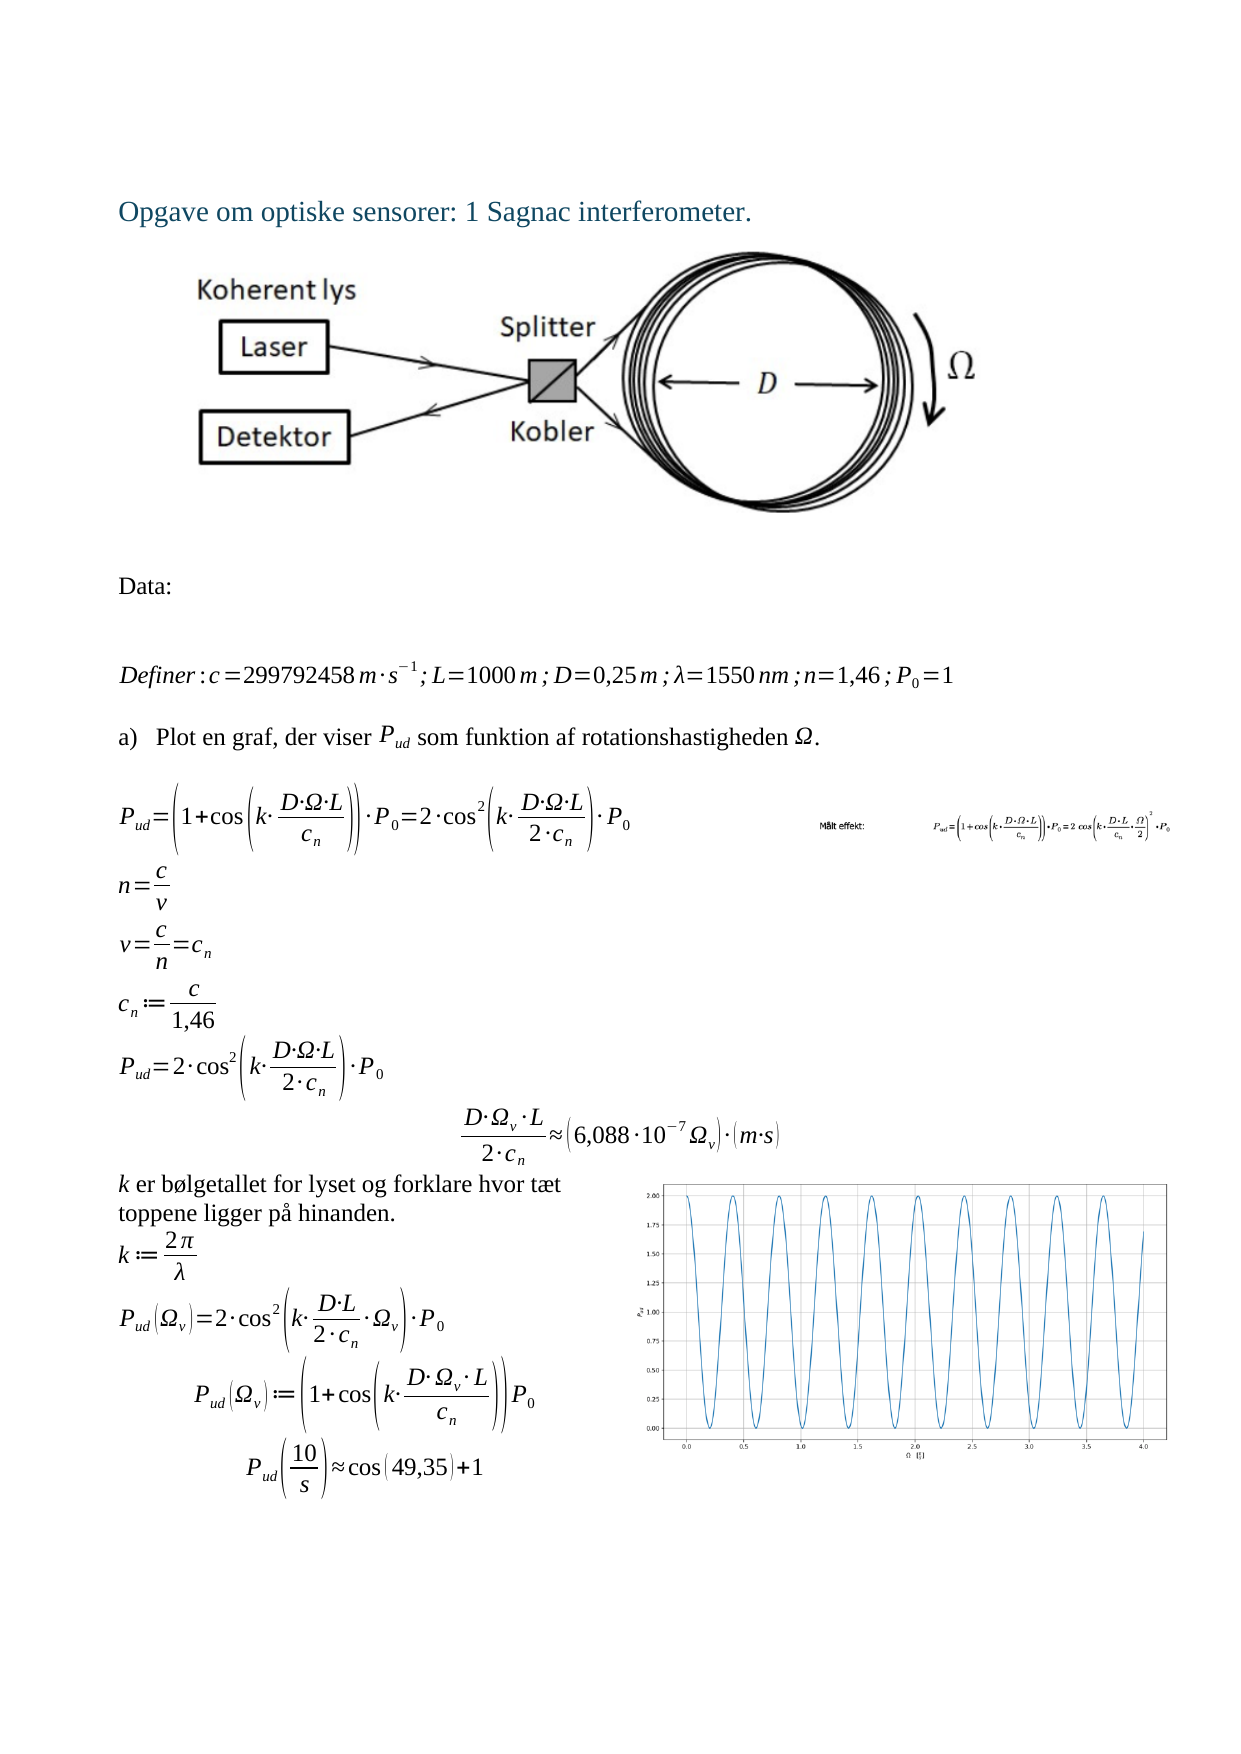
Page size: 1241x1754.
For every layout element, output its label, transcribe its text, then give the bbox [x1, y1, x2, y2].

picture [118, 235, 1029, 542]
text Data: [118, 571, 1122, 599]
subtitle Opgave om optiske sensorer: 1 Sagnac interferometer. [118, 194, 1122, 227]
picture [628, 1169, 1178, 1466]
list Plot en graf, der viser som funktion af rotationshastigheden . [118, 721, 1122, 752]
picture [803, 805, 1178, 856]
text k er bølgetallet for lyset og forklare hvor tæt toppene ligger på hinanden. [118, 1169, 628, 1227]
